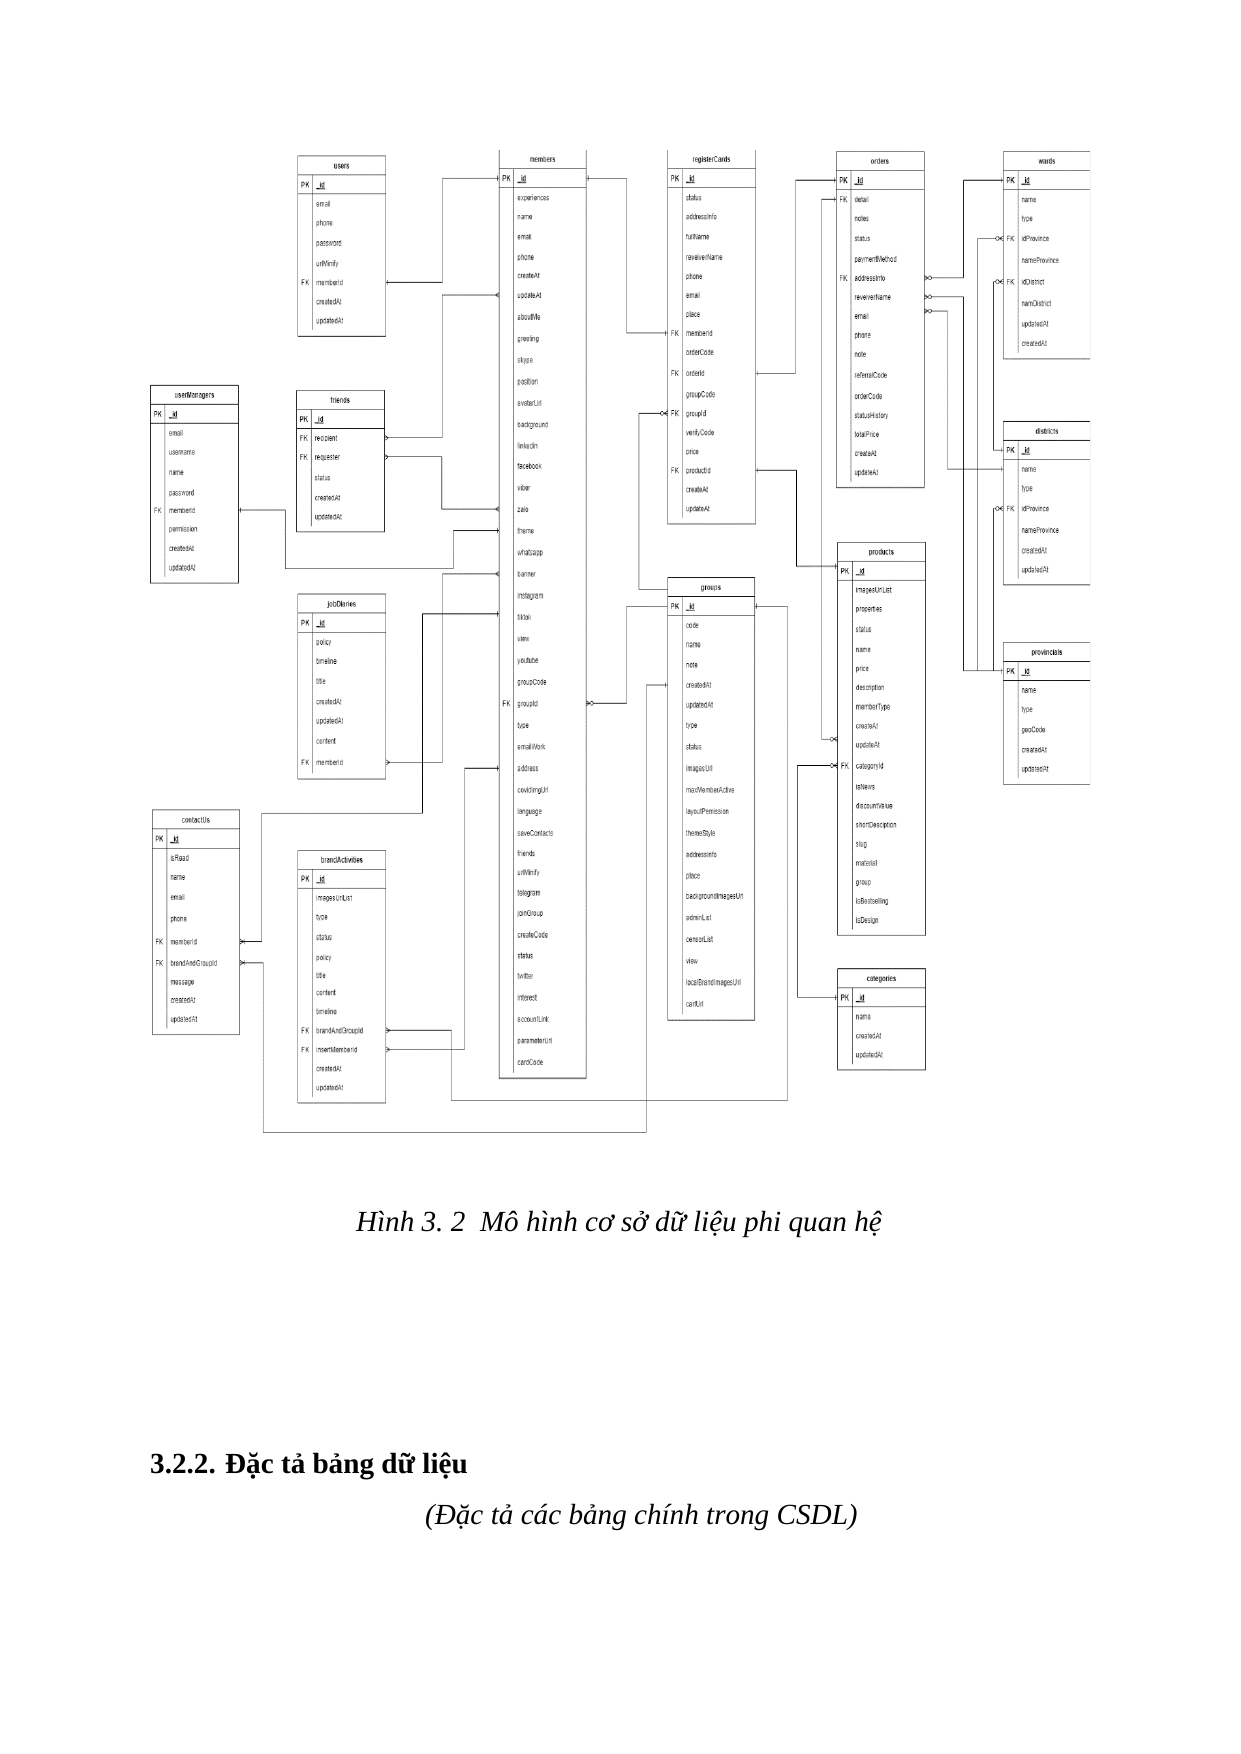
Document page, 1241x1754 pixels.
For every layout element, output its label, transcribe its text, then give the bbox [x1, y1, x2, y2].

picture [150, 150, 1091, 1139]
subtitle Đặc tả bảng dữ liệu [150, 1446, 1090, 1480]
text (Đặc tả các bảng chính trong CSDL) [195, 1497, 1090, 1530]
